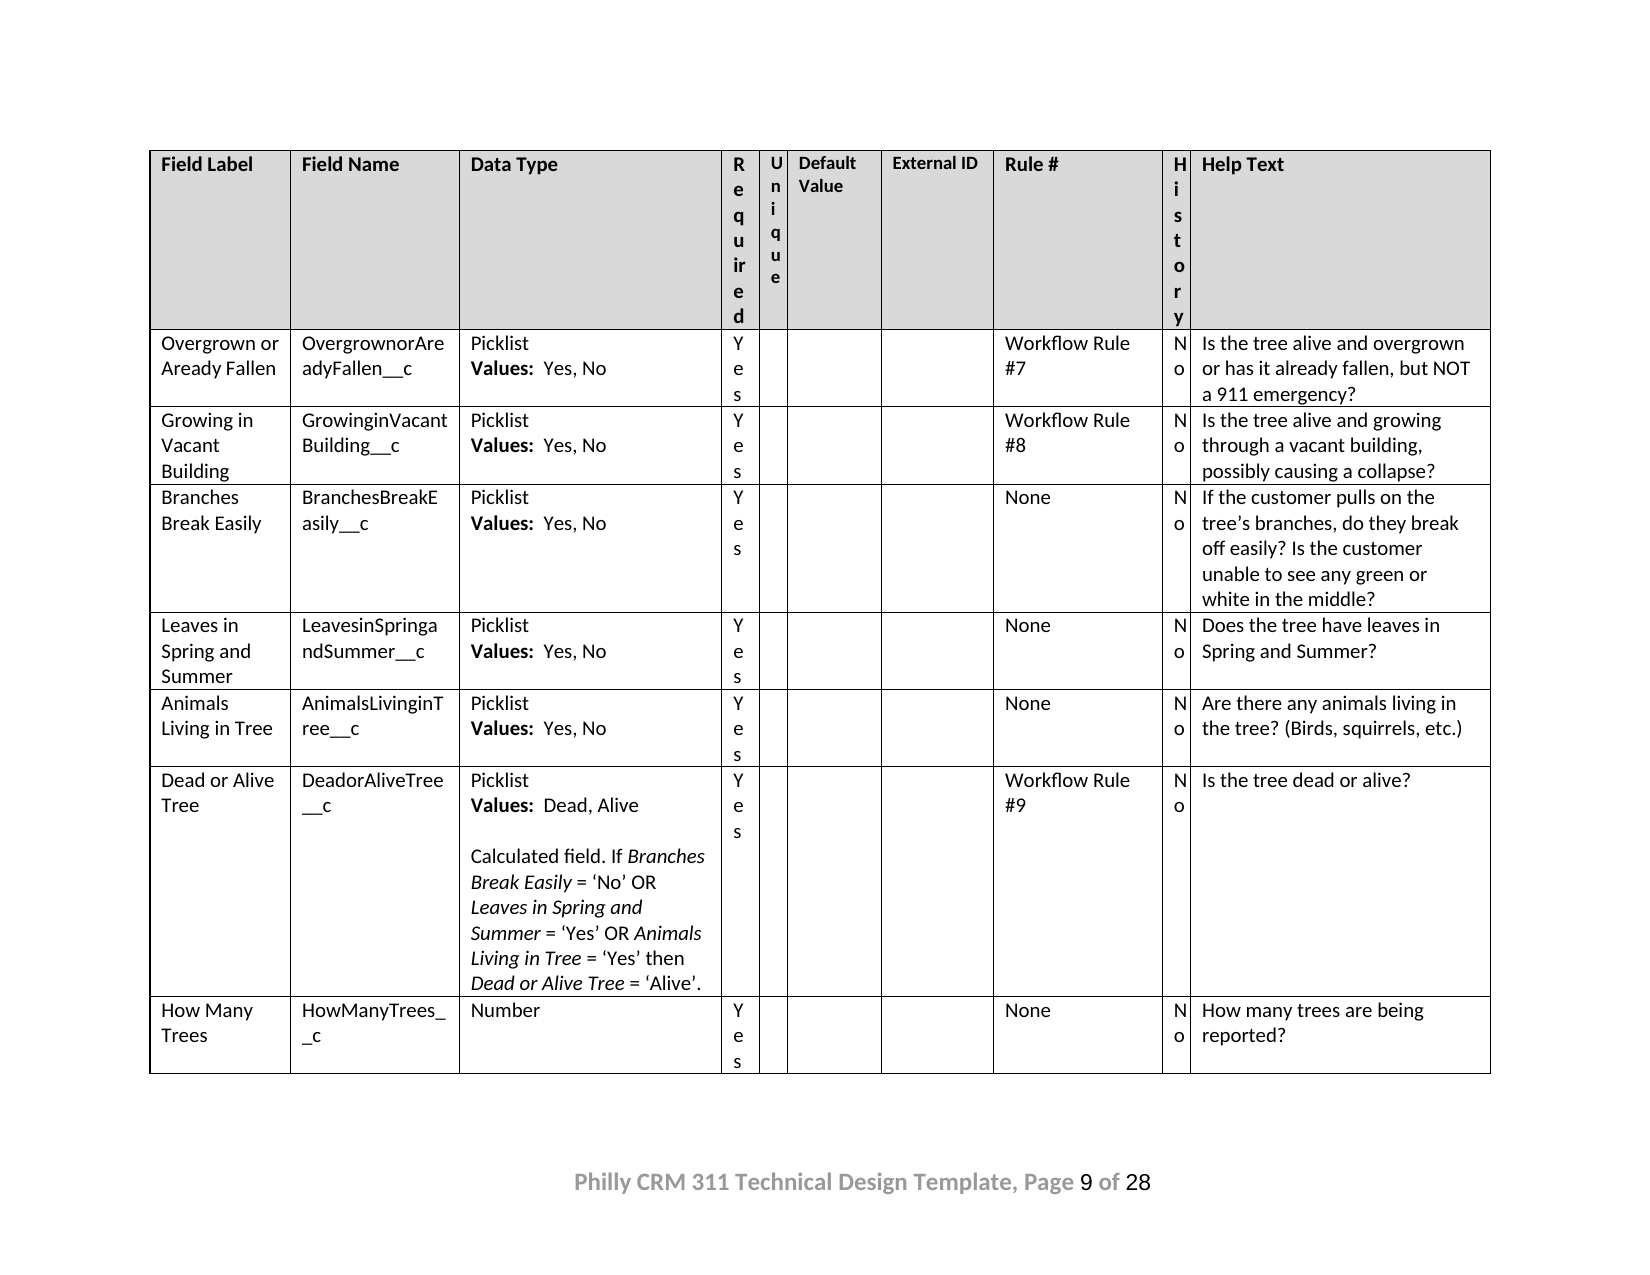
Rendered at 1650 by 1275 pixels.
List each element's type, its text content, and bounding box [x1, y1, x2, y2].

table_cell Yes [722, 997, 759, 1073]
table_cell LeavesinSpringandSummer__c [291, 613, 459, 689]
table_header Help Text [1191, 151, 1490, 329]
table_cell None [994, 690, 1162, 766]
table_cell [760, 485, 787, 612]
table_cell [760, 407, 787, 483]
table_cell How Many Trees [151, 997, 290, 1073]
table_cell [788, 997, 881, 1073]
table_cell [760, 997, 787, 1073]
table_cell No [1163, 767, 1190, 996]
table_cell Picklist Values: Dead, Alive Calculated field. If Branches Break Easily = ‘No’ OR Leaves in Spring and Summer = ‘Yes’ OR Animals Living in Tree = ‘Yes’ then Dead or Alive Tree = ‘Alive’. [460, 767, 721, 996]
table_cell No [1163, 997, 1190, 1073]
table_header External ID [882, 151, 993, 329]
table_cell None [994, 613, 1162, 689]
table_cell HowManyTrees__c [291, 997, 459, 1073]
table_cell Branches Break Easily [151, 485, 290, 612]
table_cell Workflow Rule #7 [994, 330, 1162, 406]
table_cell Leaves in Spring and Summer [151, 613, 290, 689]
table_cell Growing in Vacant Building [151, 407, 290, 483]
table_cell No [1163, 690, 1190, 766]
table_cell Does the tree have leaves in Spring and Summer? [1191, 613, 1490, 689]
table_cell OvergrownorAreadyFallen__c [291, 330, 459, 406]
table_cell Yes [722, 767, 759, 996]
table_cell Animals Living in Tree [151, 690, 290, 766]
table_cell [760, 613, 787, 689]
table_cell Is the tree alive and overgrown or has it already fallen, but NOT a 911 emergency? [1191, 330, 1490, 406]
table_header History [1163, 151, 1190, 329]
table_header Rule # [994, 151, 1162, 329]
table_cell [882, 690, 993, 766]
table_cell Workflow Rule #9 [994, 767, 1162, 996]
table_cell How many trees are being reported? [1191, 997, 1490, 1073]
table_cell [788, 407, 881, 483]
table_cell Picklist Values: Yes, No [460, 485, 721, 612]
table_cell [760, 330, 787, 406]
table_cell No [1163, 485, 1190, 612]
table_cell DeadorAliveTree__c [291, 767, 459, 996]
table_cell BranchesBreakEasily__c [291, 485, 459, 612]
table_cell [788, 613, 881, 689]
table_cell Yes [722, 690, 759, 766]
table_cell [760, 767, 787, 996]
table_cell No [1163, 407, 1190, 483]
table_cell Picklist Values: Yes, No [460, 690, 721, 766]
table_cell [788, 767, 881, 996]
table_cell None [994, 485, 1162, 612]
table_cell AnimalsLivinginTree__c [291, 690, 459, 766]
table_cell Dead or Alive Tree [151, 767, 290, 996]
table_cell GrowinginVacantBuilding__c [291, 407, 459, 483]
table_cell Is the tree dead or alive? [1191, 767, 1490, 996]
table_cell [788, 690, 881, 766]
table_header Unique [760, 151, 787, 329]
table_cell Are there any animals living in the tree? (Birds, squirrels, etc.) [1191, 690, 1490, 766]
table_cell [882, 613, 993, 689]
table_cell [760, 690, 787, 766]
table_cell Picklist Values: Yes, No [460, 407, 721, 483]
table_cell [788, 485, 881, 612]
table_cell Number [460, 997, 721, 1073]
table_cell No [1163, 330, 1190, 406]
table_cell Yes [722, 613, 759, 689]
table_cell [882, 997, 993, 1073]
table_cell [882, 330, 993, 406]
table_cell [882, 485, 993, 612]
table_cell Yes [722, 407, 759, 483]
table_header Data Type [460, 151, 721, 329]
table_cell Is the tree alive and growing through a vacant building, possibly causing a collapse? [1191, 407, 1490, 483]
table_cell [788, 330, 881, 406]
table_header Default Value [788, 151, 881, 329]
table_cell If the customer pulls on the tree’s branches, do they break off easily? Is the customer unable to see any green or white in the middle? [1191, 485, 1490, 612]
table_cell [882, 407, 993, 483]
table_cell [882, 767, 993, 996]
table_header Field Label [151, 151, 290, 329]
table_cell Workflow Rule #8 [994, 407, 1162, 483]
table_cell Overgrown or Aready Fallen [151, 330, 290, 406]
table_header Field Name [291, 151, 459, 329]
table_cell None [994, 997, 1162, 1073]
table_cell Picklist Values: Yes, No [460, 613, 721, 689]
table_cell Yes [722, 330, 759, 406]
table_cell No [1163, 613, 1190, 689]
table_cell Picklist Values: Yes, No [460, 330, 721, 406]
table_header Required [722, 151, 759, 329]
table_cell Yes [722, 485, 759, 612]
